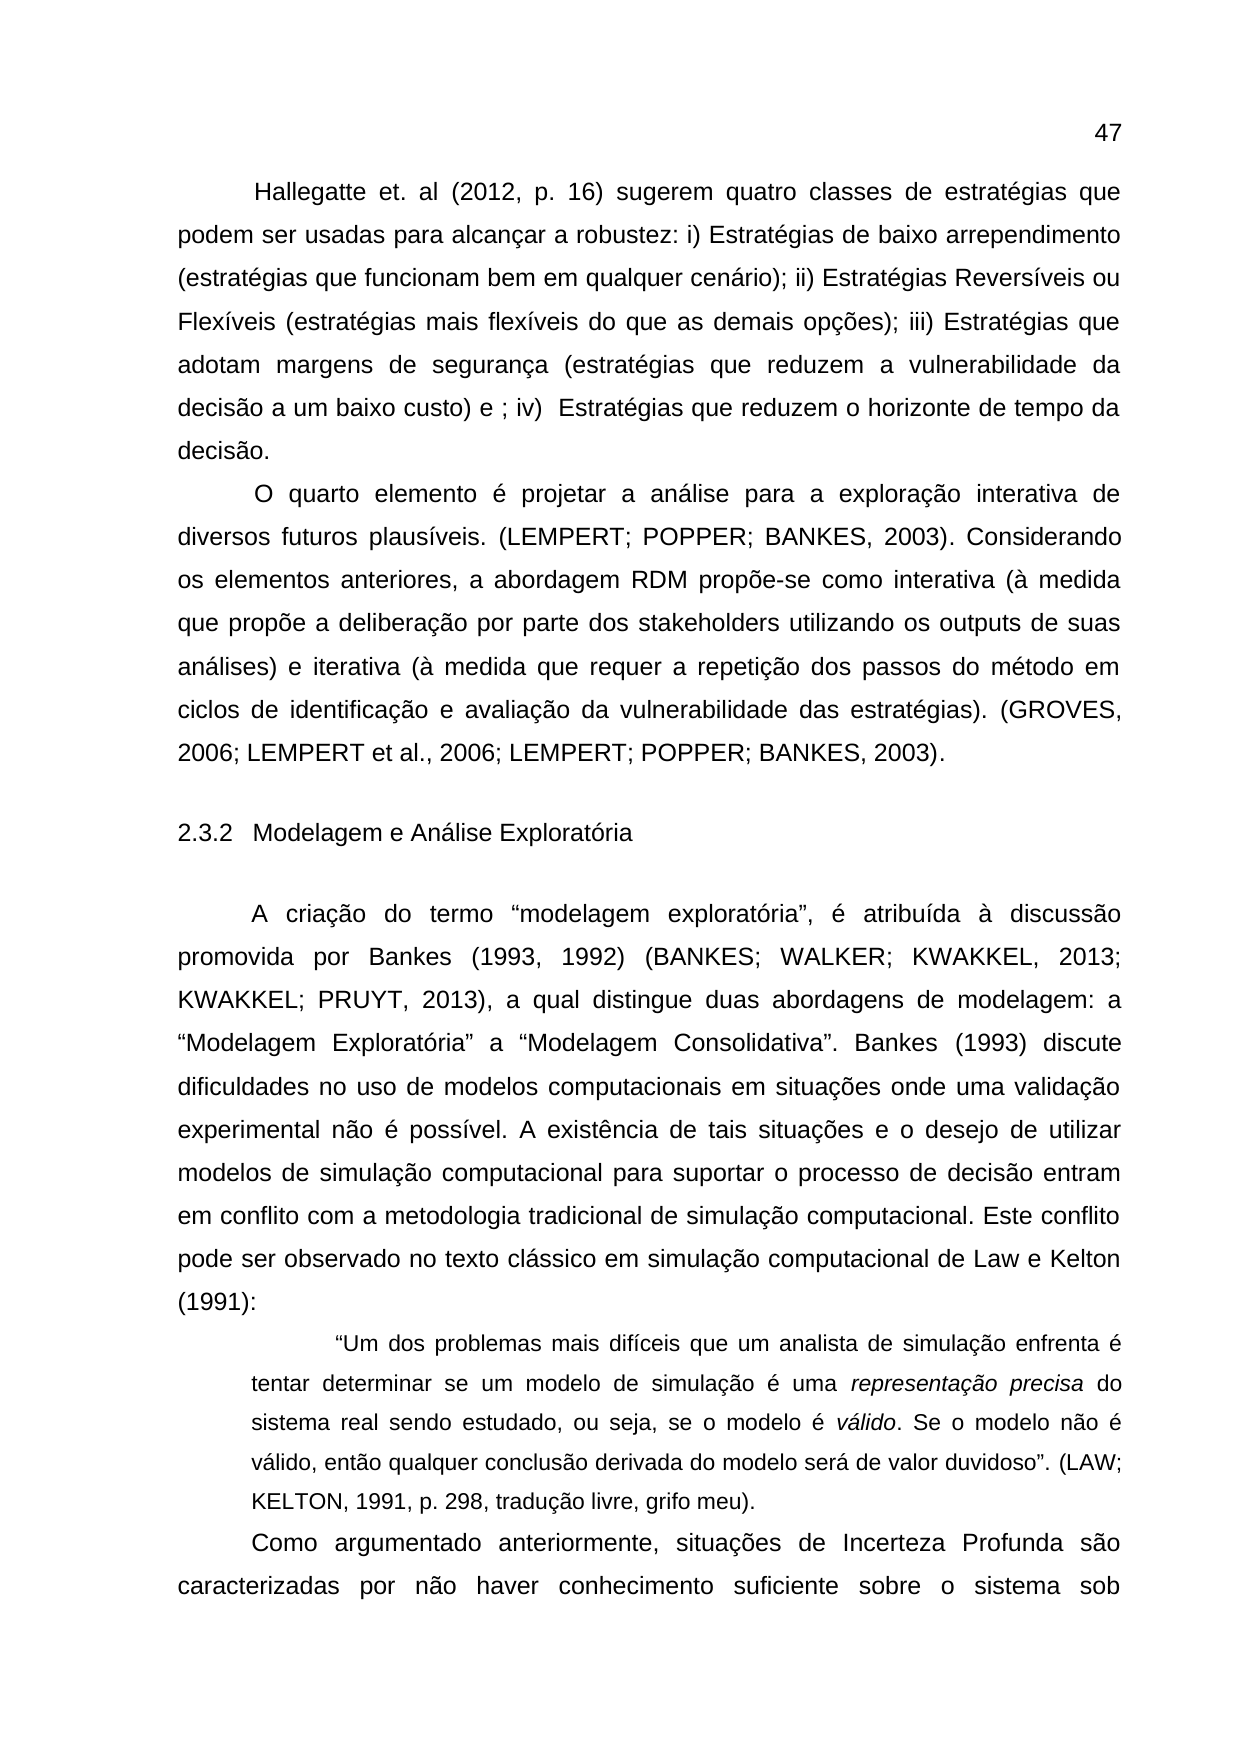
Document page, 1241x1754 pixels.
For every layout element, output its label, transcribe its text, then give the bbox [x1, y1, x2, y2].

text A criação do termo “modelagem exploratória”, é atribuída à discussão promovida por Bankes (1993, 1992) (BANKES; WALKER; KWAKKEL, 2013; KWAKKEL; PRUYT, 2013), a qual distingue duas abordagens de modelagem: a “Modelagem Exploratória” a “Modelagem Consolidativa”. Bankes (1993) discute dificuldades no uso de modelos computacionais em situações onde uma validação experimental não é possível. A existência de tais situações e o desejo de utilizar modelos de simulação computacional para suportar o processo de decisão entram em conflito com a metodologia tradicional de simulação computacional. Este conflito pode ser observado no texto clássico em simulação computacional de Law e Kelton (1991): [177, 899, 1122, 1316]
text O quarto elemento é projetar a análise para a exploração interativa de diversos futuros plausíveis. (LEMPERT; POPPER; BANKES, 2003). Considerando os elementos anteriores, a abordagem RDM propõe-se como interativa (à medida que propõe a deliberação por parte dos stakeholders utilizando os outputs de suas análises) e iterativa (à medida que requer a repetição dos passos do método em ciclos de identificação e avaliação da vulnerabilidade das estratégias). (GROVES, 2006; LEMPERT et al., 2006; LEMPERT; POPPER; BANKES, 2003). [177, 479, 1122, 767]
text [177, 1528, 1122, 1599]
text Hallegatte et. al (2012, p. 16) sugerem quatro classes de estratégias que podem ser usadas para alcançar a robustez: i) Estratégias de baixo arrependimento (estratégias que funcionam bem em qualquer cenário); ii) Estratégias Reversíveis ou Flexíveis (estratégias mais flexíveis do que as demais opções); iii) Estratégias que adotam margens de segurança (estratégias que reduzem a vulnerabilidade da decisão a um baixo custo) e ; iv) Estratégias que reduzem o horizonte de tempo da decisão. [177, 177, 1122, 465]
text “Um dos problemas mais difíceis que um analista de simulação enfrenta é tentar determinar se um modelo de simulação é uma representação precisa do sistema real sendo estudado, ou seja, se o modelo é válido. Se o modelo não é válido, então qualquer conclusão derivada do modelo será de valor duvidoso”. (LAW; KELTON, 1991, p. 298, tradução livre, grifo meu). [251, 1330, 1122, 1514]
subtitle Modelagem e Análise Exploratória [177, 818, 1122, 847]
